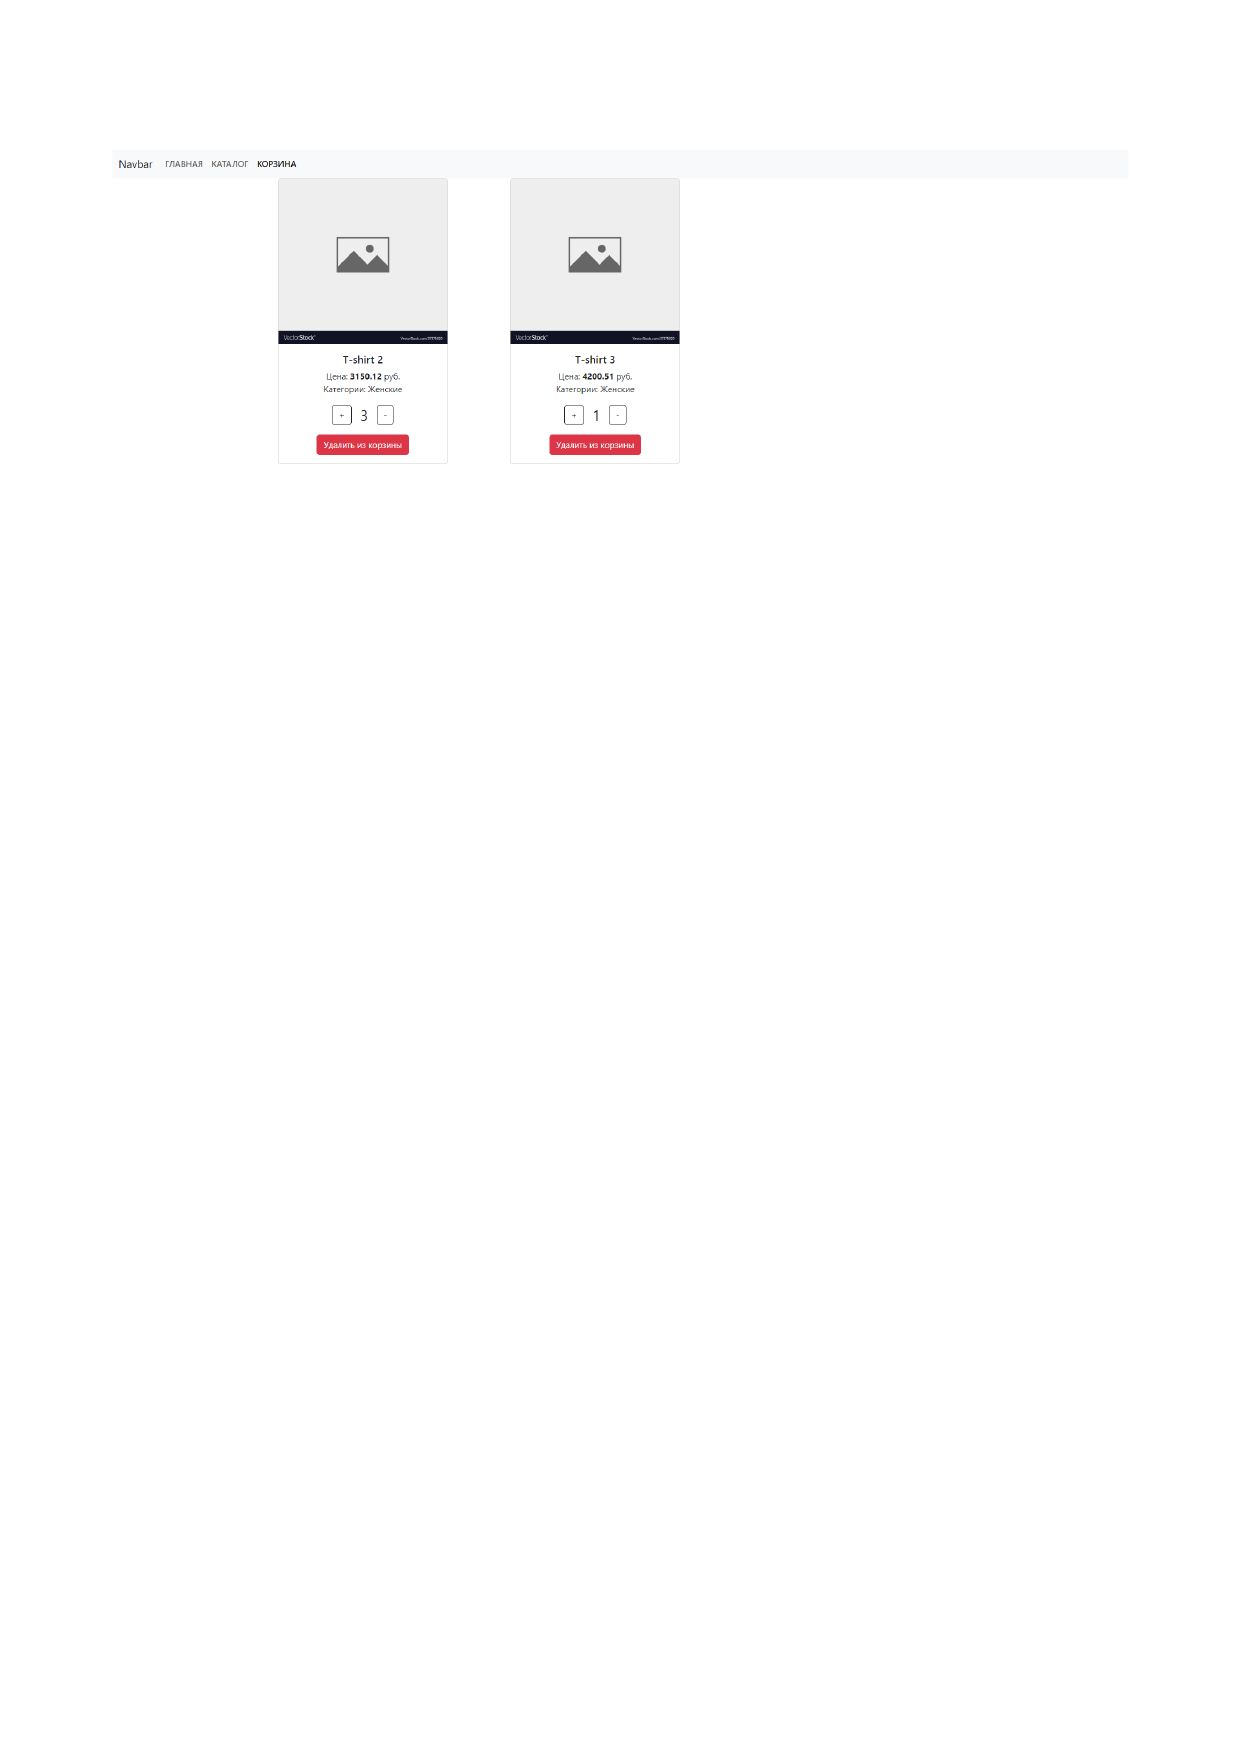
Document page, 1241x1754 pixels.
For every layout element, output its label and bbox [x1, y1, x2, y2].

picture [112, 150, 1129, 658]
